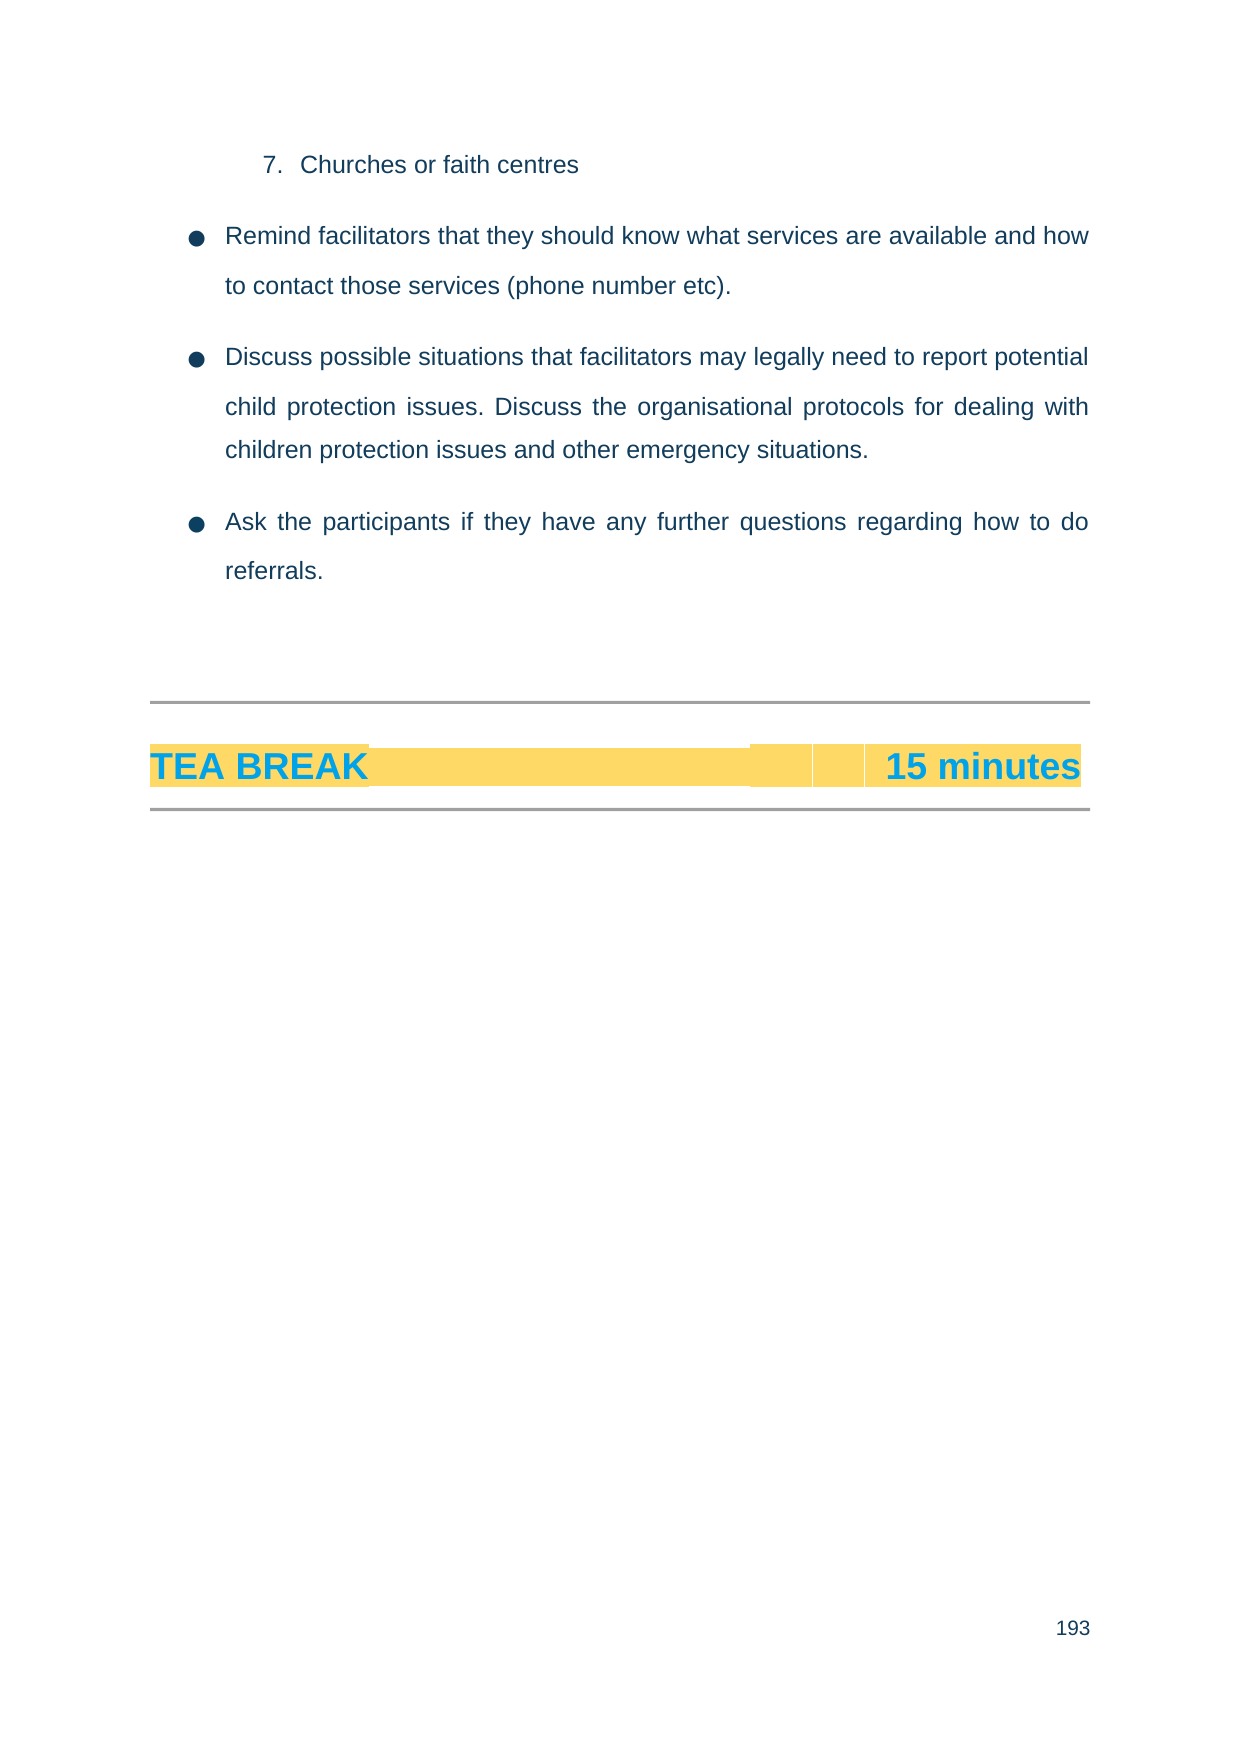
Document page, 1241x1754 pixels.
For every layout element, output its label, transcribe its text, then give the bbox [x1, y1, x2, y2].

subtitle TEA BREAK 15 minutes [150, 704, 1090, 787]
list Remind facilitators that they should know what services are available and how to contact those services (phone number etc). [187, 214, 1090, 300]
list Churches or faith centres [262, 150, 1090, 179]
list Discuss possible situations that facilitators may legally need to report potential child protection issues. Discuss the organisational protocols for dealing with children protection issues and other emergency situations. [187, 335, 1090, 464]
list Ask the participants if they have any further questions regarding how to do referrals. [187, 499, 1090, 585]
